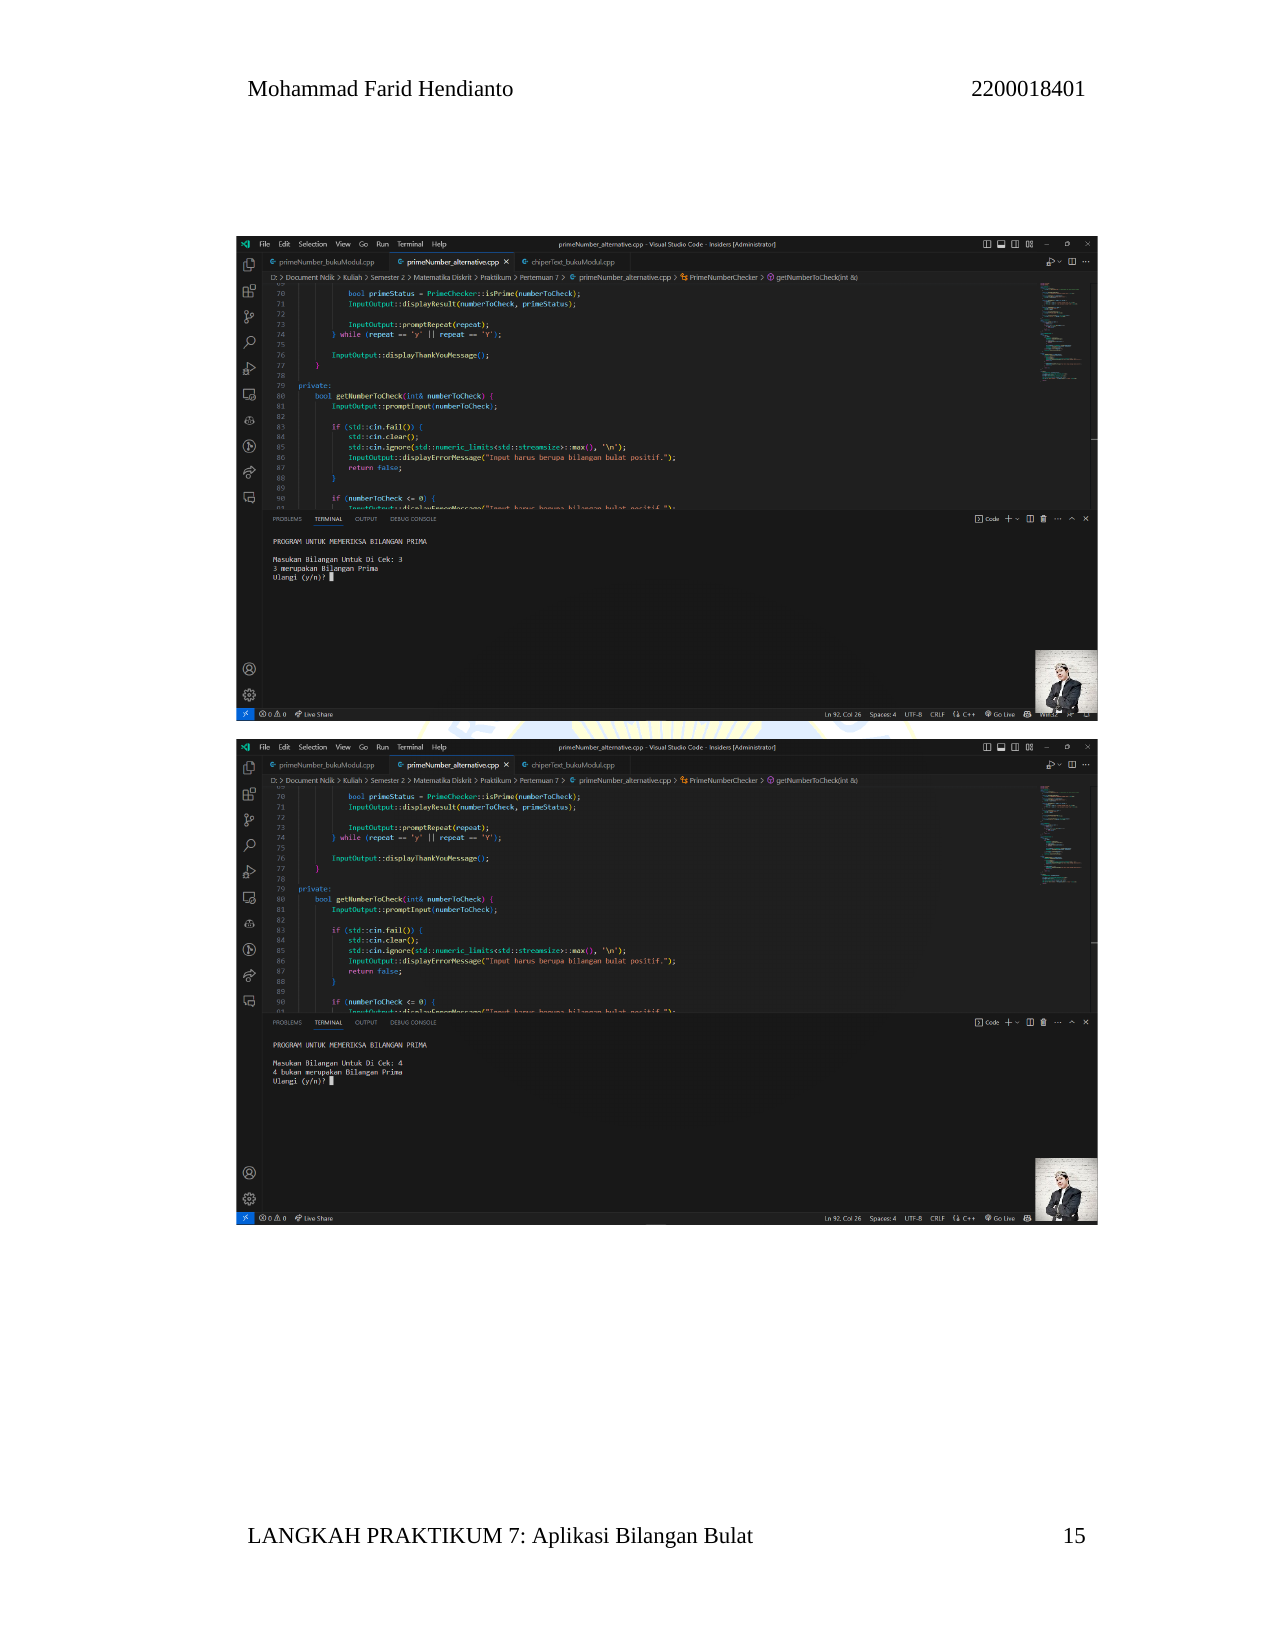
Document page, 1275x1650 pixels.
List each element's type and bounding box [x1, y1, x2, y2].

picture [236, 739, 1098, 1225]
picture [236, 236, 1098, 721]
